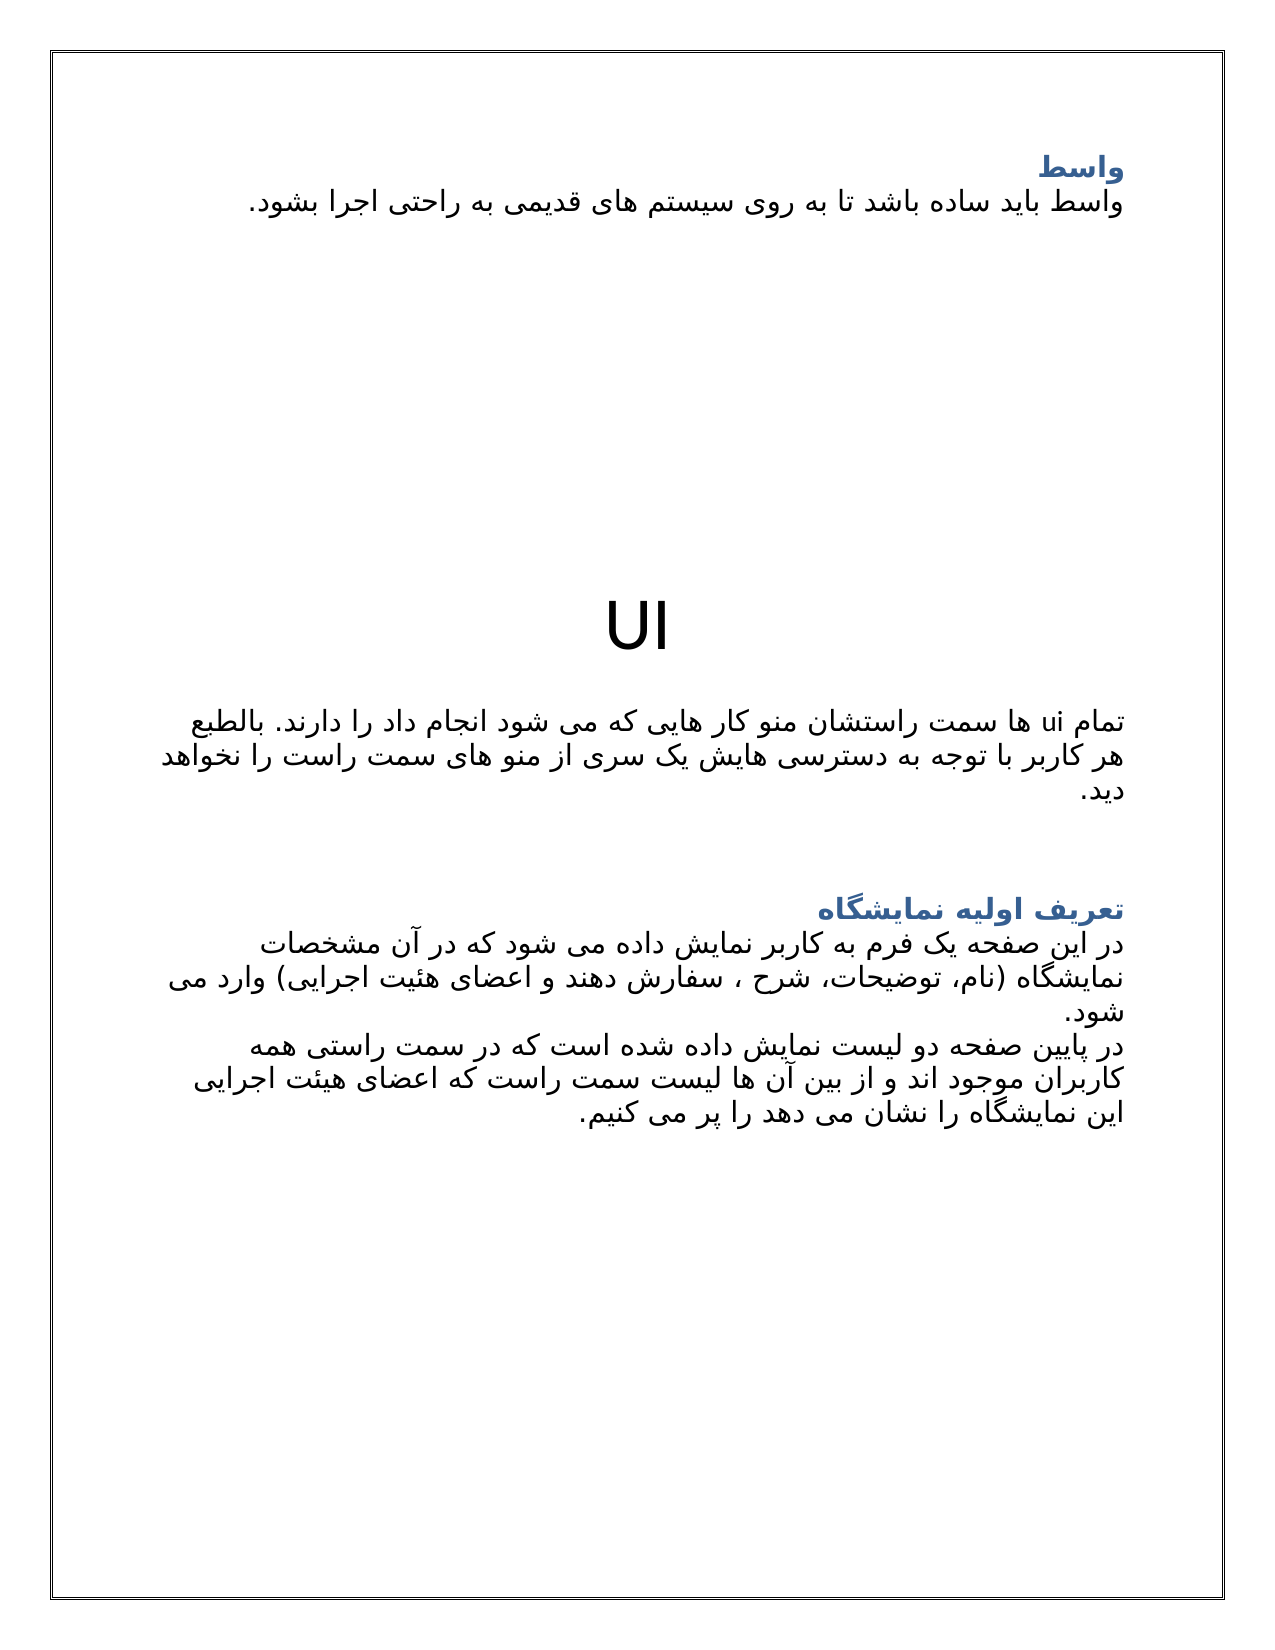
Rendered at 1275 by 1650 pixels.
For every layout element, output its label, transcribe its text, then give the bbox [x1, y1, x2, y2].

text تمام ui ها سمت راستشان منو کار هایی که می شود انجام داد را دارند. بالطبع هر کاربر با توجه به دسترسی هایش یک سری از منو های سمت راست را نخواهد دید. [150, 703, 1125, 806]
text UI [150, 577, 1125, 668]
text در پایین صفحه دو لیست نمایش داده شده است که در سمت راستی همه کاربران موجود اند و از بین آن ها لیست سمت راست که اعضای هیئت اجرایی این نمایشگاه را نشان می دهد را پر می کنیم. [150, 1028, 1125, 1130]
subtitle تعریف اولیه نمایشگاه [150, 892, 1125, 926]
subtitle واسط [150, 150, 1125, 184]
text واسط باید ساده باشد تا به روی سیستم های قدیمی به راحتی اجرا بشود. [150, 184, 1125, 218]
text در این صفحه یک فرم به کاربر نمایش داده می شود که در آن مشخصات نمایشگاه (نام، توضیحات، شرح ، سفارش دهند و اعضای هئیت اجرایی) وارد می شود. [150, 926, 1125, 1028]
